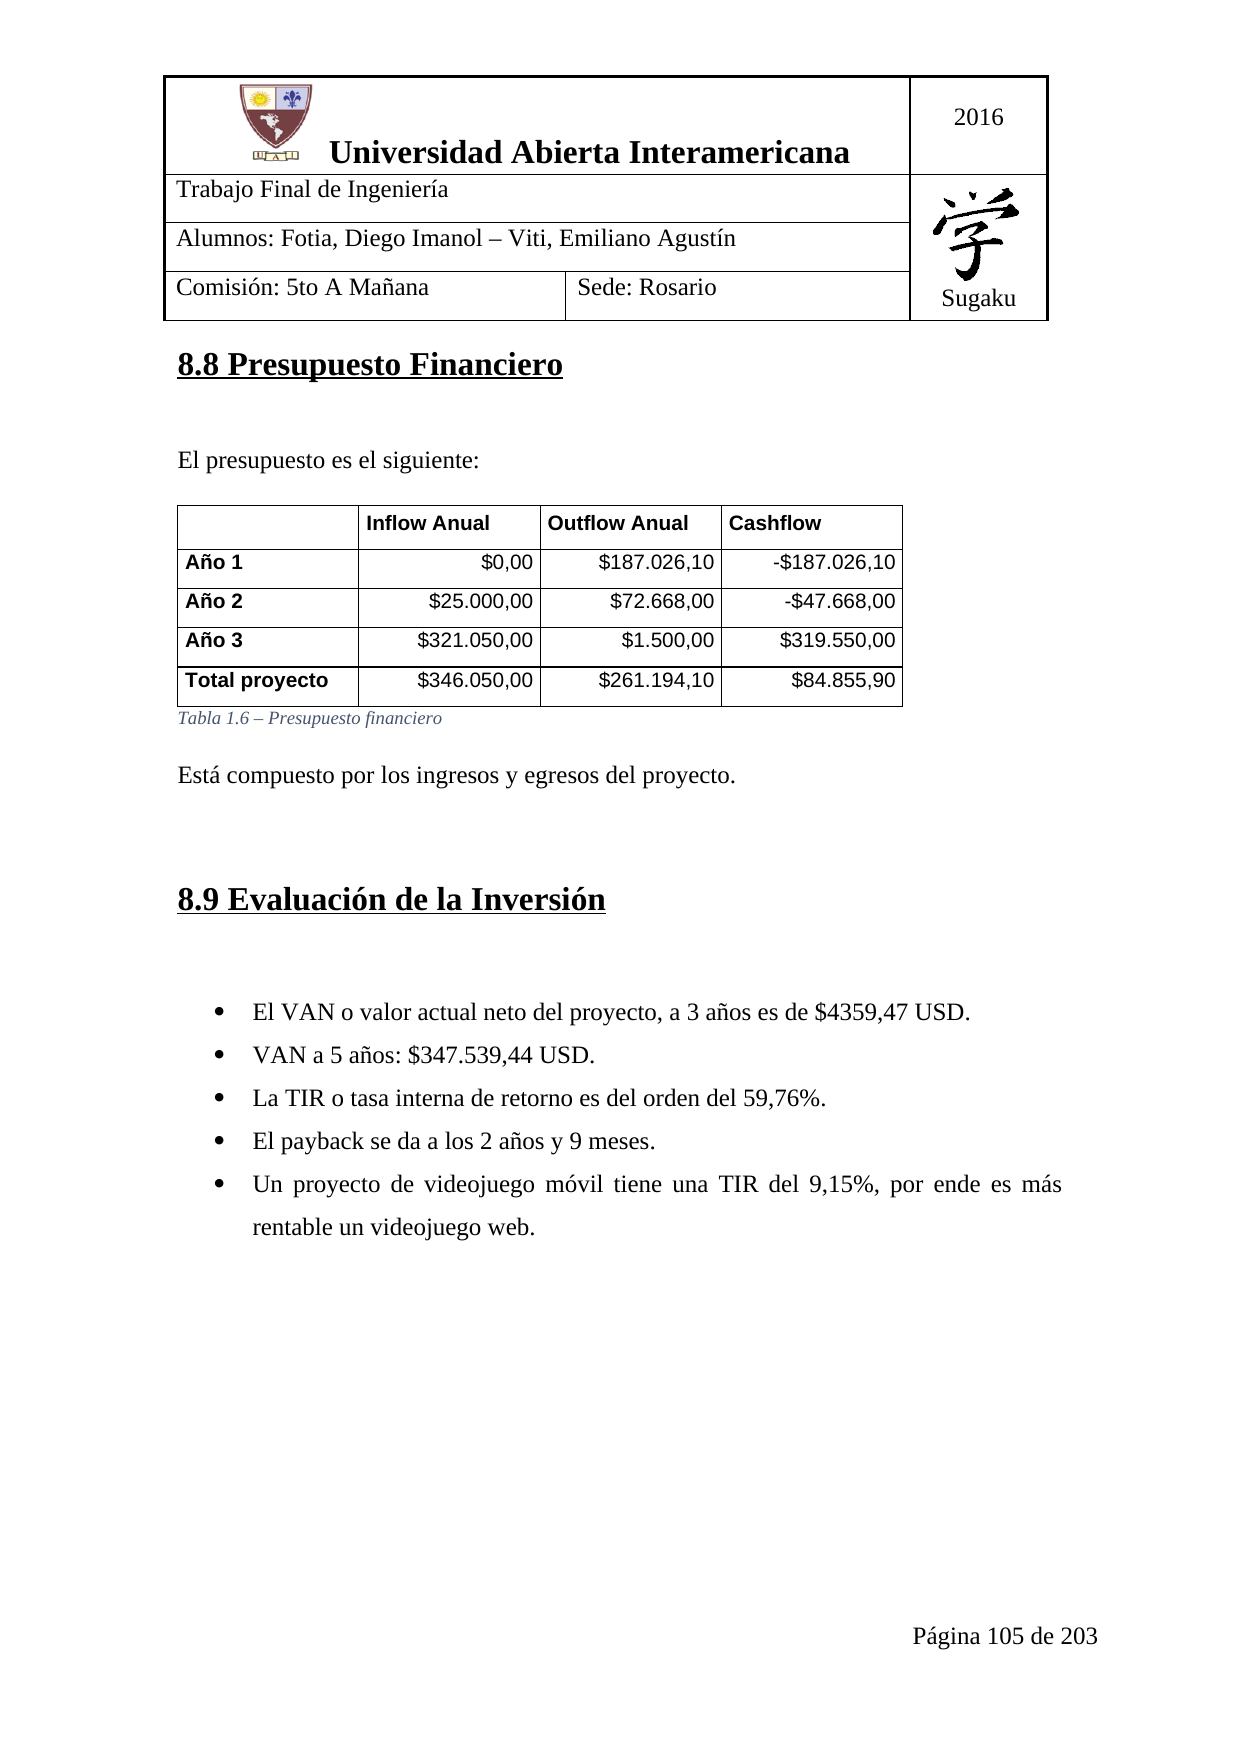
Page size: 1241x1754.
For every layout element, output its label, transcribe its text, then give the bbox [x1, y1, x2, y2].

table_cell Año 1 [178, 550, 358, 588]
list La TIR o tasa interna de retorno es del orden del 59,76%. [215, 1083, 1063, 1112]
table_header [178, 506, 358, 548]
table_cell Total proyecto [178, 668, 358, 706]
table_cell $25.000,00 [359, 589, 540, 627]
table_cell $321.050,00 [359, 628, 540, 666]
text Tabla 1.6 – Presupuesto financiero [177, 707, 1063, 728]
list VAN a 5 años: $347.539,44 USD. [215, 1040, 1063, 1068]
picture [927, 181, 1030, 284]
text Está compuesto por los ingresos y egresos del proyecto. [177, 760, 1063, 788]
table_cell $84.855,90 [722, 668, 902, 706]
table_cell -$47.668,00 [722, 589, 902, 627]
table_cell $261.194,10 [541, 668, 721, 706]
table_cell $1.500,00 [541, 628, 721, 666]
picture [223, 78, 329, 164]
table_header Cashflow [722, 506, 902, 548]
table_cell $187.026,10 [541, 550, 721, 588]
table_header Inflow Anual [359, 506, 540, 548]
subtitle 8.9 Evaluación de la Inversión [177, 879, 1063, 918]
table_cell $0,00 [359, 550, 540, 588]
table_cell Año 2 [178, 589, 358, 627]
table_cell $346.050,00 [359, 668, 540, 706]
table_cell $72.668,00 [541, 589, 721, 627]
list Un proyecto de videojuego móvil tiene una TIR del 9,15%, por ende es más rentable un videojuego web. [215, 1169, 1063, 1241]
text El presupuesto es el siguiente: [177, 402, 1063, 473]
list El VAN o valor actual neto del proyecto, a 3 años es de $4359,47 USD. [215, 997, 1063, 1025]
table_header Outflow Anual [541, 506, 721, 548]
table_cell -$187.026,10 [722, 550, 902, 588]
table_cell $319.550,00 [722, 628, 902, 666]
subtitle 8.8 Presupuesto Financiero [177, 152, 1063, 382]
list El payback se da a los 2 años y 9 meses. [215, 1126, 1063, 1155]
table_cell Año 3 [178, 628, 358, 666]
